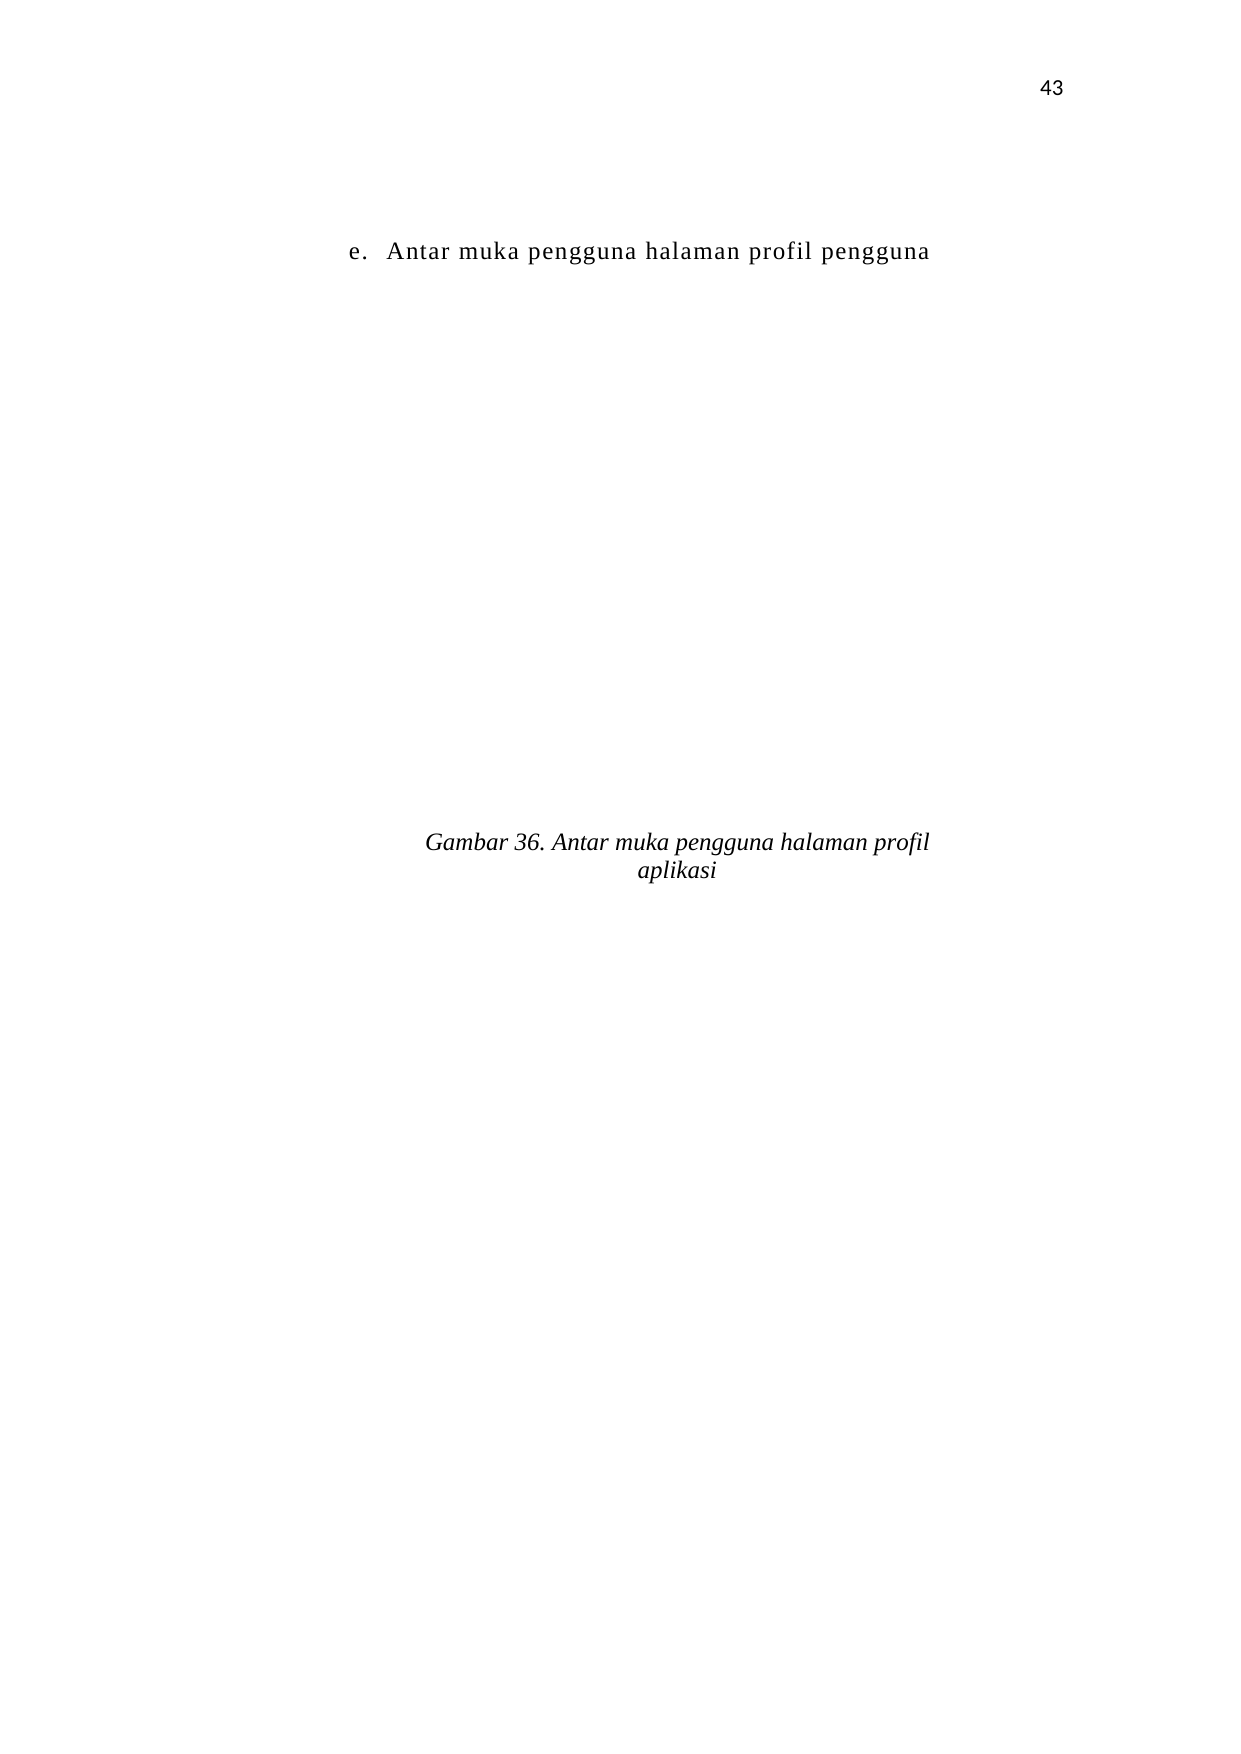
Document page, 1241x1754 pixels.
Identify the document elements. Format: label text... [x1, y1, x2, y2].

subtitle Antar muka pengguna halaman profil pengguna [349, 236, 1063, 265]
